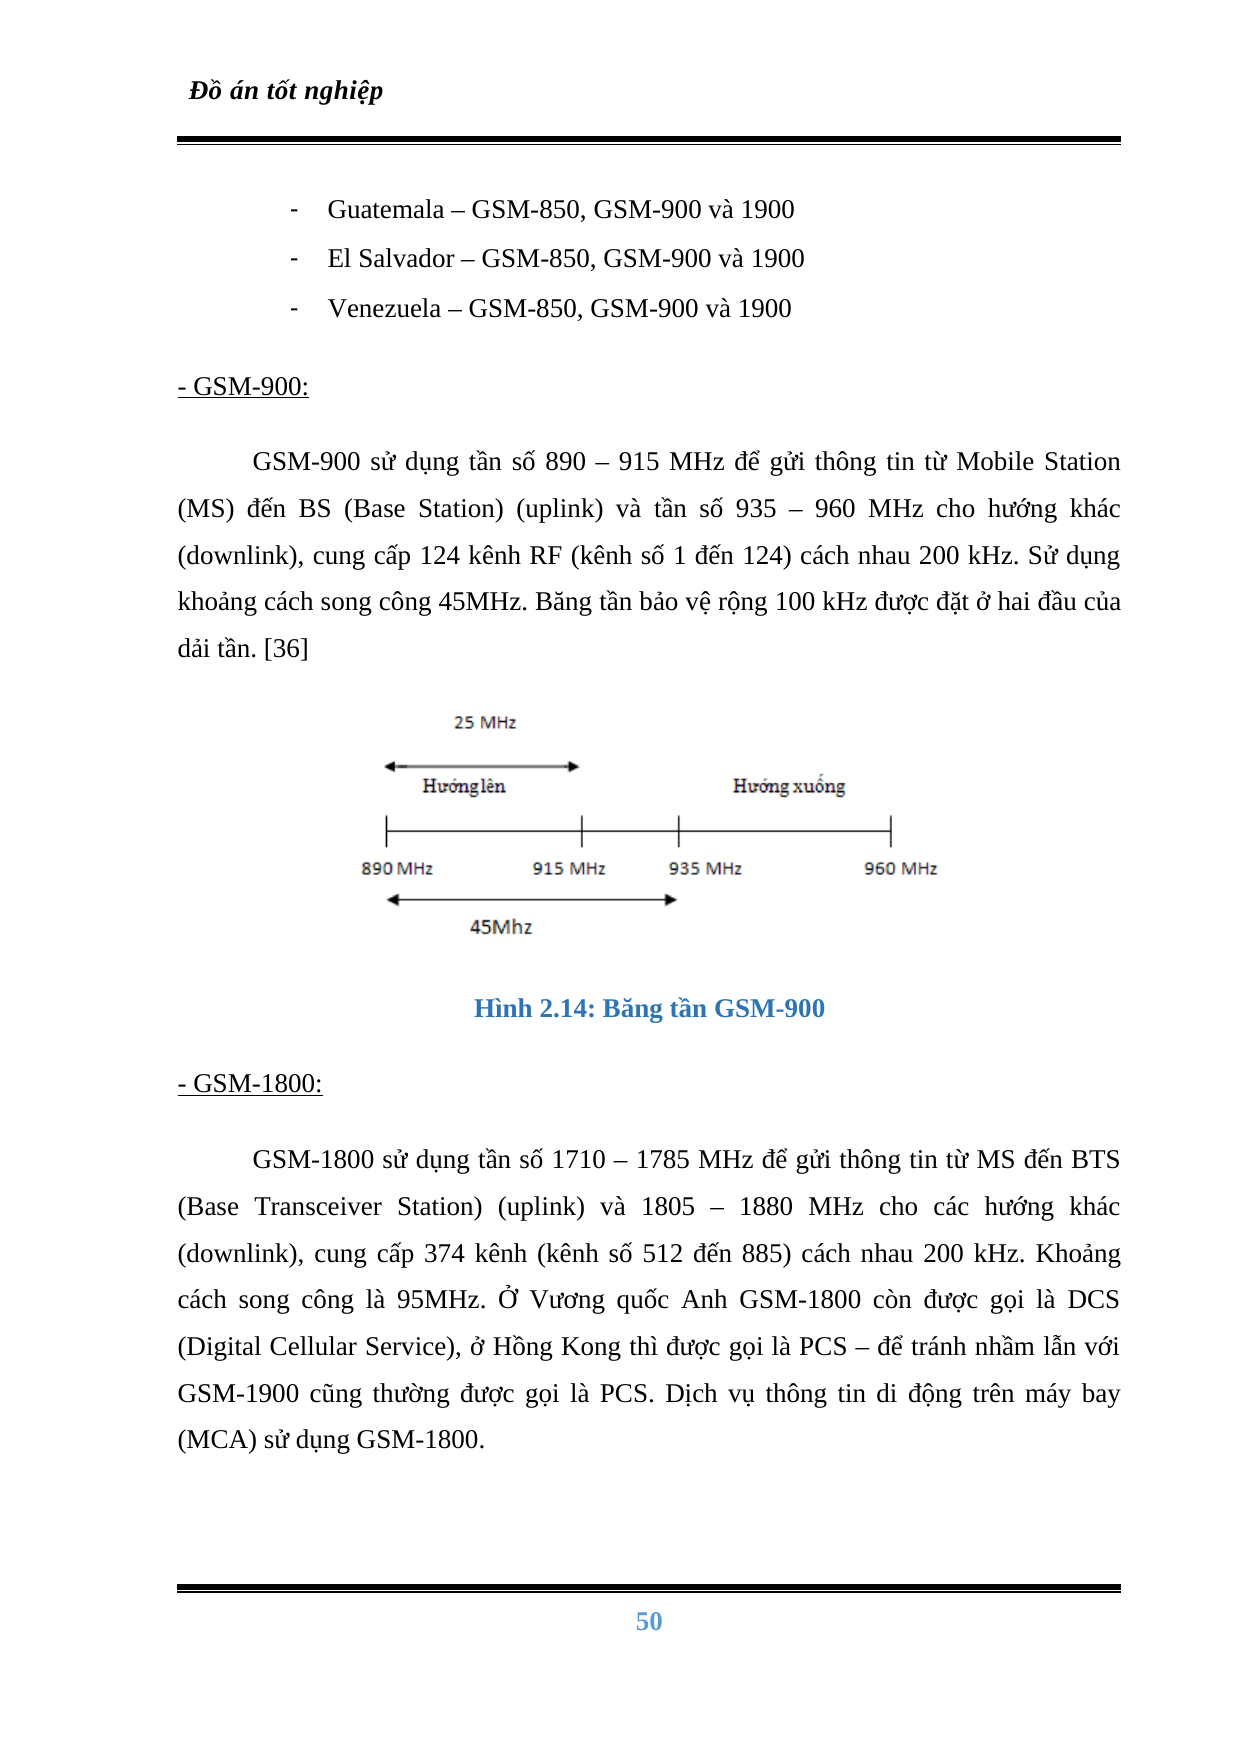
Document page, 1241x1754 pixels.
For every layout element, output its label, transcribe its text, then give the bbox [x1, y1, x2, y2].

text - GSM-900: [177, 370, 1122, 401]
text GSM-900 sử dụng tần số 890 – 915 MHz để gửi thông tin từ Mobile Station (MS) đến BS (Base Station) (uplink) và tần số 935 – 960 MHz cho hướng khác (downlink), cung cấp 124 kênh RF (kênh số 1 đến 124) cách nhau 200 kHz. Sử dụng khoảng cách song công 45MHz. Băng tần bảo vệ rộng 100 kHz được đặt ở hai đầu của dải tần. [36] [177, 446, 1122, 663]
list Guatemala – GSM-850, GSM-900 và 1900 [290, 192, 1122, 225]
list Hình 2.14: Băng tần GSM-900 [177, 992, 1122, 1023]
list El Salvador – GSM-850, GSM-900 và 1900 [290, 242, 1122, 274]
picture [354, 708, 945, 947]
text - GSM-1800: [177, 1067, 1122, 1099]
list Venezuela – GSM-850, GSM-900 và 1900 [290, 291, 1122, 324]
text GSM-1800 sử dụng tần số 1710 – 1785 MHz để gửi thông tin từ MS đến BTS (Base Transceiver Station) (uplink) và 1805 – 1880 MHz cho các hướng khác (downlink), cung cấp 374 kênh (kênh số 512 đến 885) cách nhau 200 kHz. Khoảng cách song công là 95MHz. Ở Vương quốc Anh GSM-1800 còn được gọi là DCS (Digital Cellular Service), ở Hồng Kong thì được gọi là PCS – để tránh nhầm lẫn với GSM-1900 cũng thường được gọi là PCS. Dịch vụ thông tin di động trên máy bay (MCA) sử dụng GSM-1800. [177, 1143, 1122, 1454]
